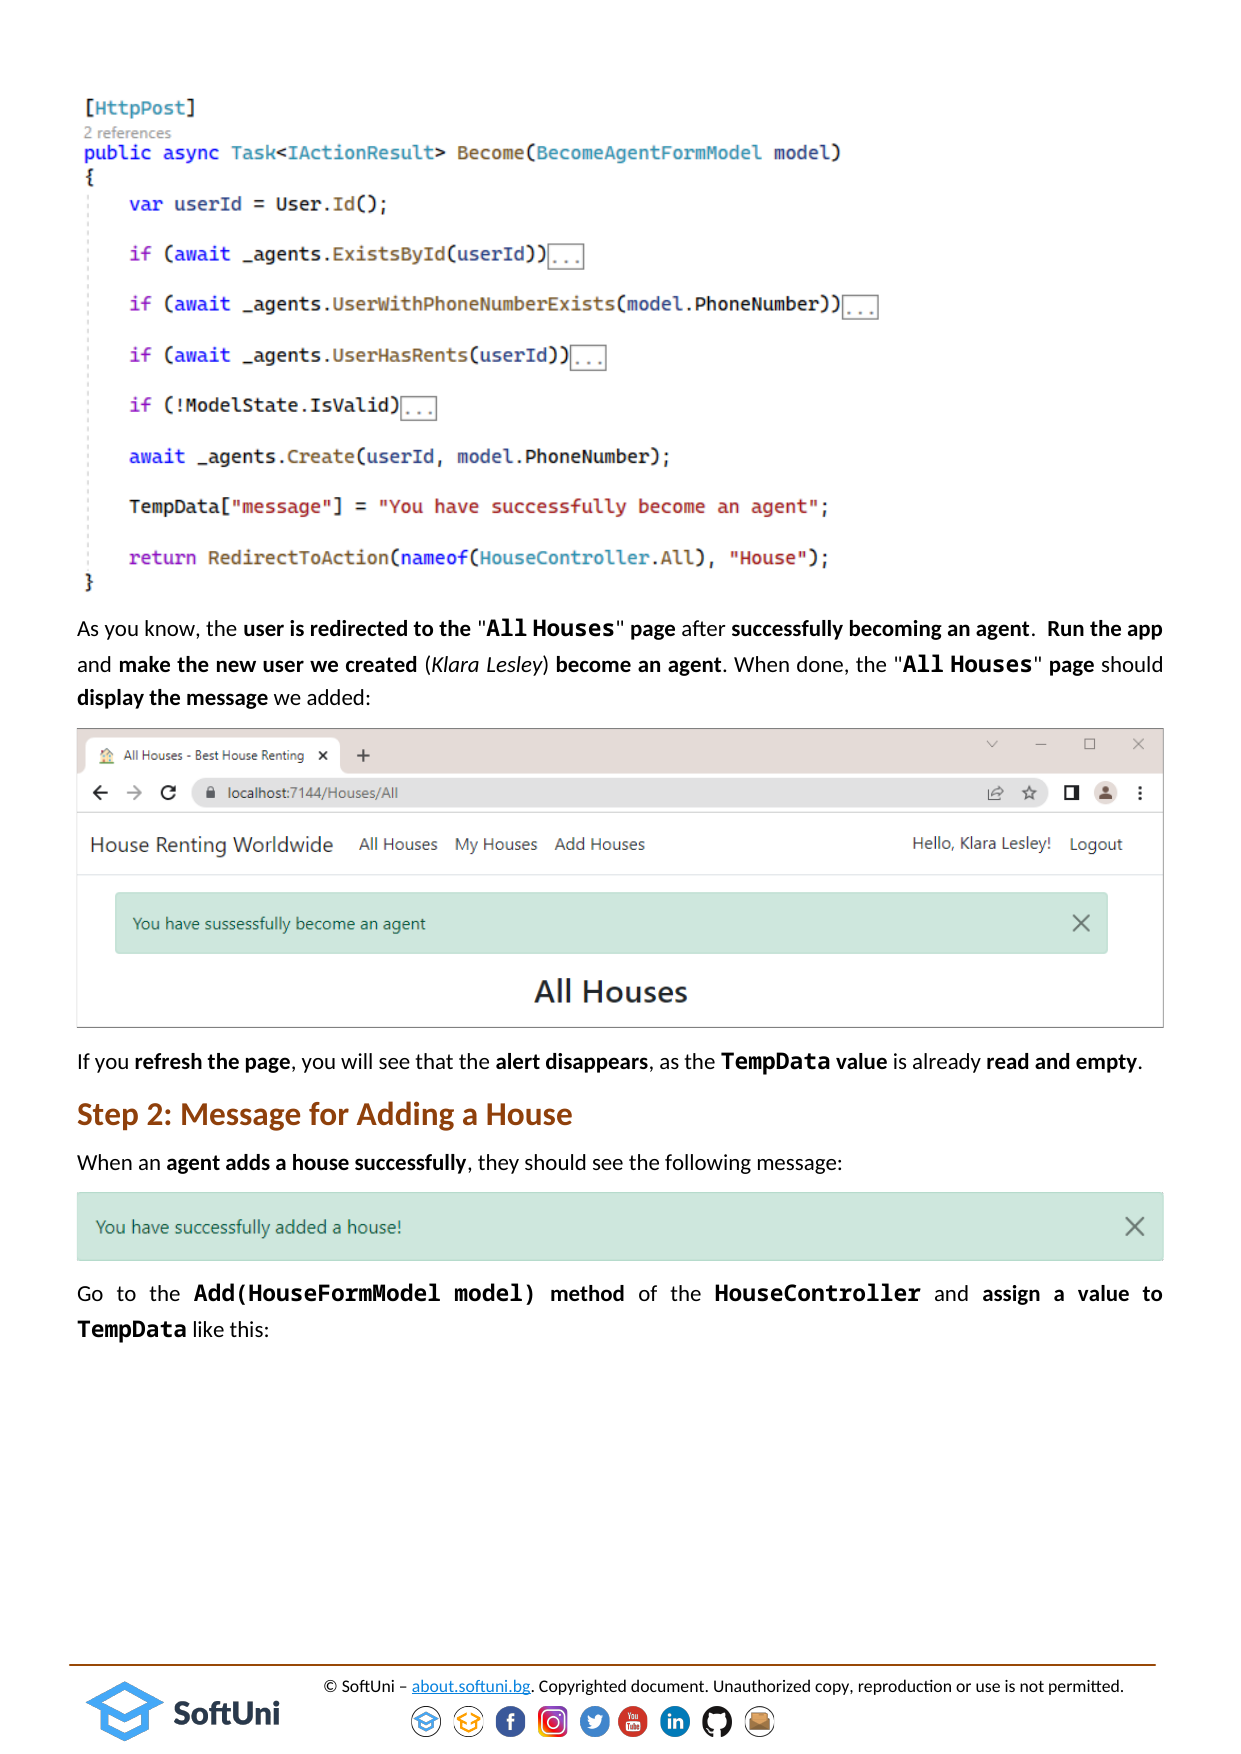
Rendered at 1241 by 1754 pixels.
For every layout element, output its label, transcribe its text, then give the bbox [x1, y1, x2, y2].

subtitle Step 2: Message for Adding a House [77, 1093, 1163, 1134]
picture [76, 728, 1164, 1028]
text Go to the Add(HouseFormModel model) method of the HouseController and assign a value to TempData like this: [77, 1277, 1163, 1344]
picture [660, 1706, 669, 1715]
text When an agent adds a house successfully, they should see the following message: [77, 1148, 1163, 1176]
picture [82, 95, 917, 596]
picture [744, 1706, 775, 1737]
picture [681, 1706, 690, 1715]
picture [453, 1706, 484, 1737]
picture [76, 1192, 1164, 1261]
picture [660, 1728, 669, 1737]
picture [618, 1706, 648, 1737]
picture [79, 1675, 286, 1747]
picture [411, 1706, 441, 1737]
text If you refresh the page, you will see that the alert disappears, as the TempData value is already read and empty. [77, 1045, 1163, 1076]
picture [580, 1706, 610, 1737]
picture [681, 1728, 690, 1737]
picture [702, 1706, 732, 1737]
picture [538, 1706, 568, 1737]
picture [674, 1719, 683, 1728]
text As you know, the user is redirected to the "All Houses" page after successfully becoming an agent. Run the app and make the new user we created (Klara Lesley) become an agent. When done, the "All Houses" page should display the message we added: [77, 612, 1163, 712]
picture [495, 1706, 526, 1737]
